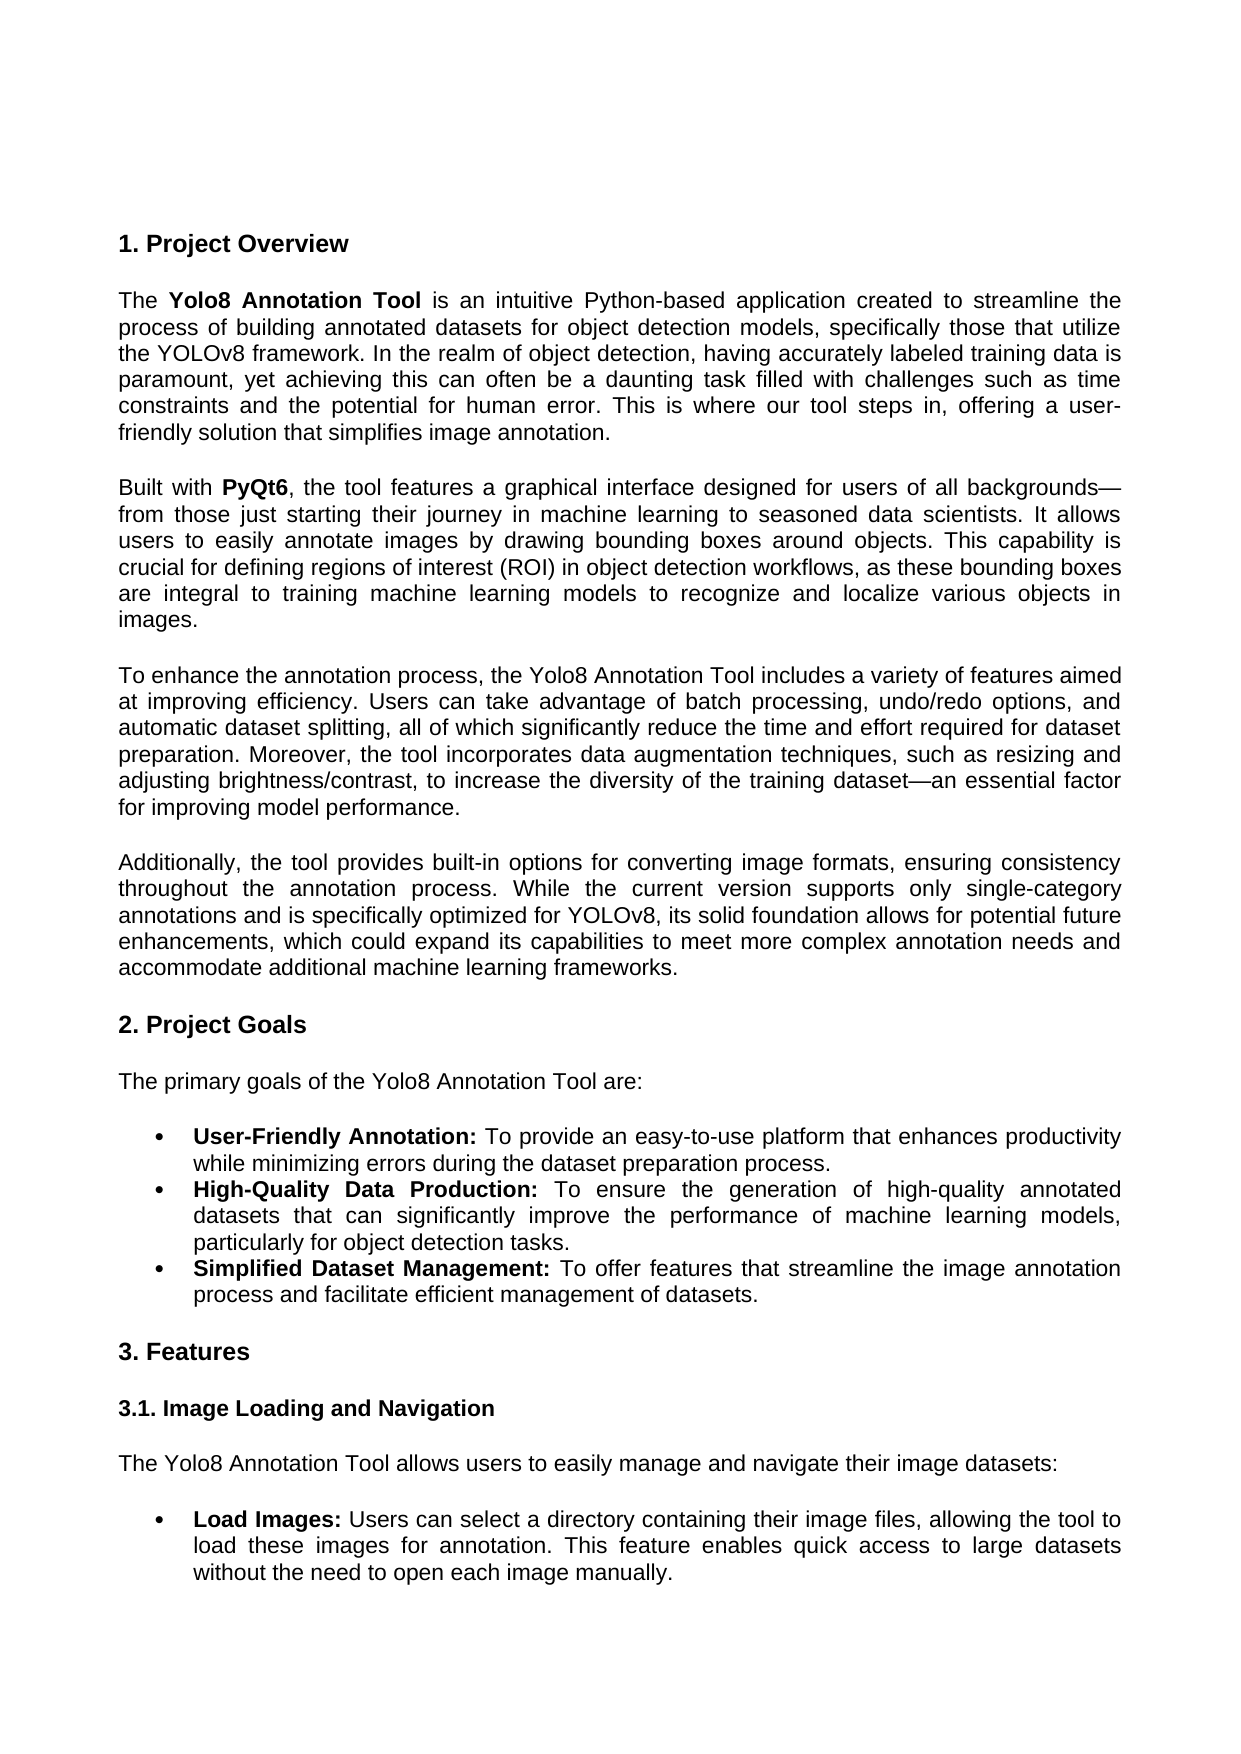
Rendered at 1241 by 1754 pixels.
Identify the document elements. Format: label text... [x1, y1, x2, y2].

list Simplified Dataset Management: To offer features that streamline the image annotation process and facilitate efficient management of datasets. [156, 1255, 1122, 1308]
text To enhance the annotation process, the Yolo8 Annotation Tool includes a variety of features aimed at improving efficiency. Users can take advantage of batch processing, undo/redo options, and automatic dataset splitting, all of which significantly reduce the time and effort required for dataset preparation. Moreover, the tool incorporates data augmentation techniques, such as resizing and adjusting brightness/contrast, to increase the diversity of the training dataset—an essential factor for improving model performance. [118, 662, 1122, 820]
list User-Friendly Annotation: To provide an easy-to-use platform that enhances productivity while minimizing errors during the dataset preparation process. [156, 1123, 1122, 1176]
text The primary goals of the Yolo8 Annotation Tool are: [118, 1068, 1122, 1094]
subtitle 3. Features [118, 1337, 1122, 1366]
text Built with PyQt6, the tool features a graphical interface designed for users of all backgrounds—from those just starting their journey in machine learning to seasoned data scientists. It allows users to easily annotate images by drawing bounding boxes around objects. This capability is crucial for defining regions of interest (ROI) in object detection workflows, as these bounding boxes are integral to training machine learning models to recognize and localize various objects in images. [118, 474, 1122, 632]
subtitle 3.1. Image Loading and Navigation [118, 1395, 1122, 1421]
text The Yolo8 Annotation Tool is an intuitive Python-based application created to streamline the process of building annotated datasets for object detection models, specifically those that utilize the YOLOv8 framework. In the realm of object detection, having accurately labeled training data is paramount, yet achieving this can often be a daunting task filled with challenges such as time constraints and the potential for human error. This is where our tool steps in, offering a user-friendly solution that simplifies image annotation. [118, 287, 1122, 445]
list Load Images: Users can select a directory containing their image files, allowing the tool to load these images for annotation. This feature enables quick access to large datasets without the need to open each image manually. [156, 1506, 1122, 1585]
list High-Quality Data Production: To ensure the generation of high-quality annotated datasets that can significantly improve the performance of machine learning models, particularly for object detection tasks. [156, 1176, 1122, 1255]
subtitle 1. Project Overview [118, 229, 1122, 258]
text Additionally, the tool provides built-in options for converting image formats, ensuring consistency throughout the annotation process. While the current version supports only single-category annotations and is specifically optimized for YOLOv8, its solid foundation allows for potential future enhancements, which could expand its capabilities to meet more complex annotation needs and accommodate additional machine learning frameworks. [118, 849, 1122, 981]
subtitle 2. Project Goals [118, 1010, 1122, 1039]
text The Yolo8 Annotation Tool allows users to easily manage and navigate their image datasets: [118, 1450, 1122, 1477]
